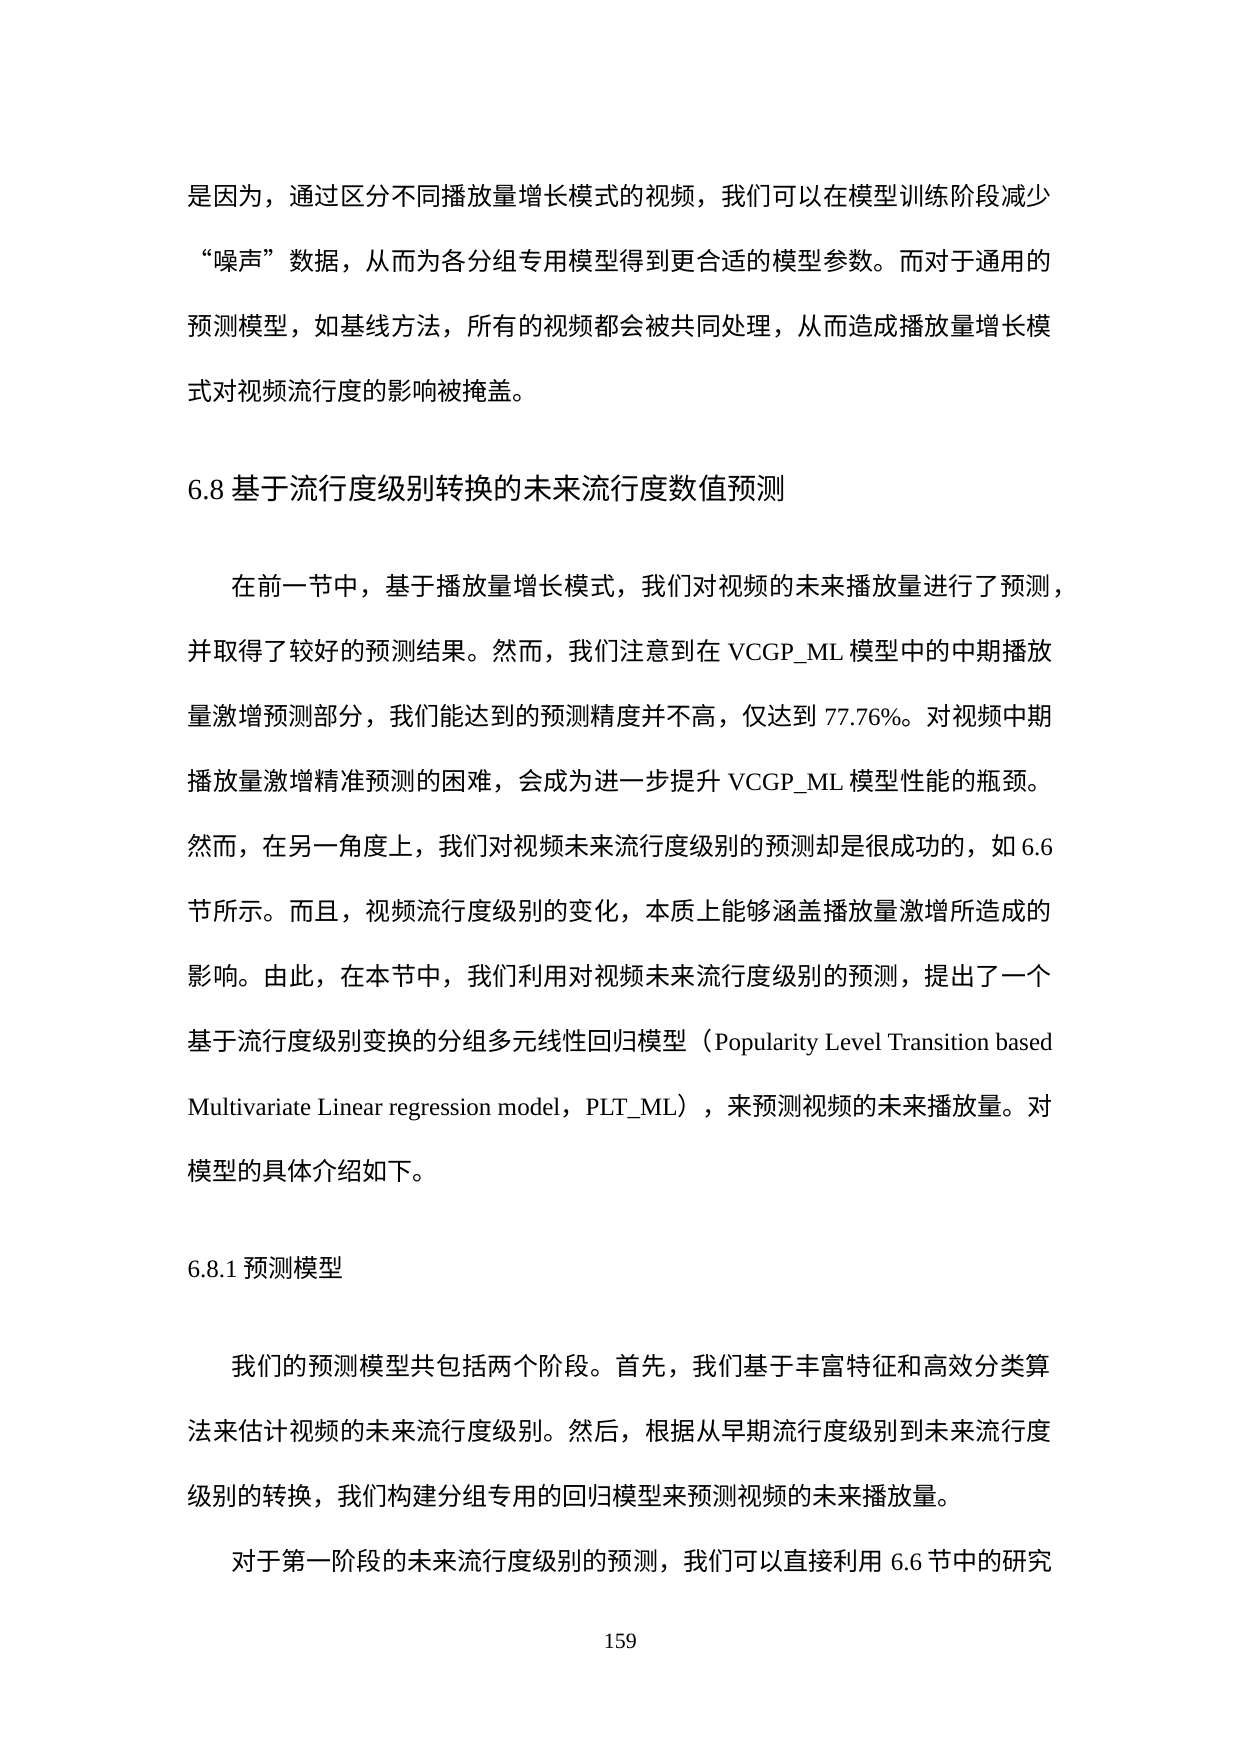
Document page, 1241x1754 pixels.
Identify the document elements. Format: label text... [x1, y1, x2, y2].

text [187, 162, 1053, 422]
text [187, 1527, 1053, 1592]
text 在前一节中，基于播放量增长模式，我们对视频的未来播放量进行了预测，并取得了较好的预测结果。然而，我们注意到在VCGP_ML模型中的中期播放量激增预测部分，我们能达到的预测精度并不高，仅达到77.76%。对视频中期播放量激增精准预测的困难，会成为进一步提升VCGP_ML模型性能的瓶颈。然而，在另一角度上，我们对视频未来流行度级别的预测却是很成功的，如6.6节所示。而且，视频流行度级别的变化，本质上能够涵盖播放量激增所造成的影响。由此，在本节中，我们利用对视频未来流行度级别的预测，提出了一个基于流行度级别变换的分组多元线性回归模型（Popularity Level Transition based Multivariate Linear regression model，PLT_ML），来预测视频的未来播放量。对模型的具体介绍如下。 [187, 552, 1053, 1202]
text 我们的预测模型共包括两个阶段。首先，我们基于丰富特征和高效分类算法来估计视频的未来流行度级别。然后，根据从早期流行度级别到未来流行度级别的转换，我们构建分组专用的回归模型来预测视频的未来播放量。 [187, 1332, 1053, 1527]
text 预测模型 [187, 1234, 1053, 1299]
text 基于流行度级别转换的未来流行度数值预测 [187, 454, 1053, 519]
